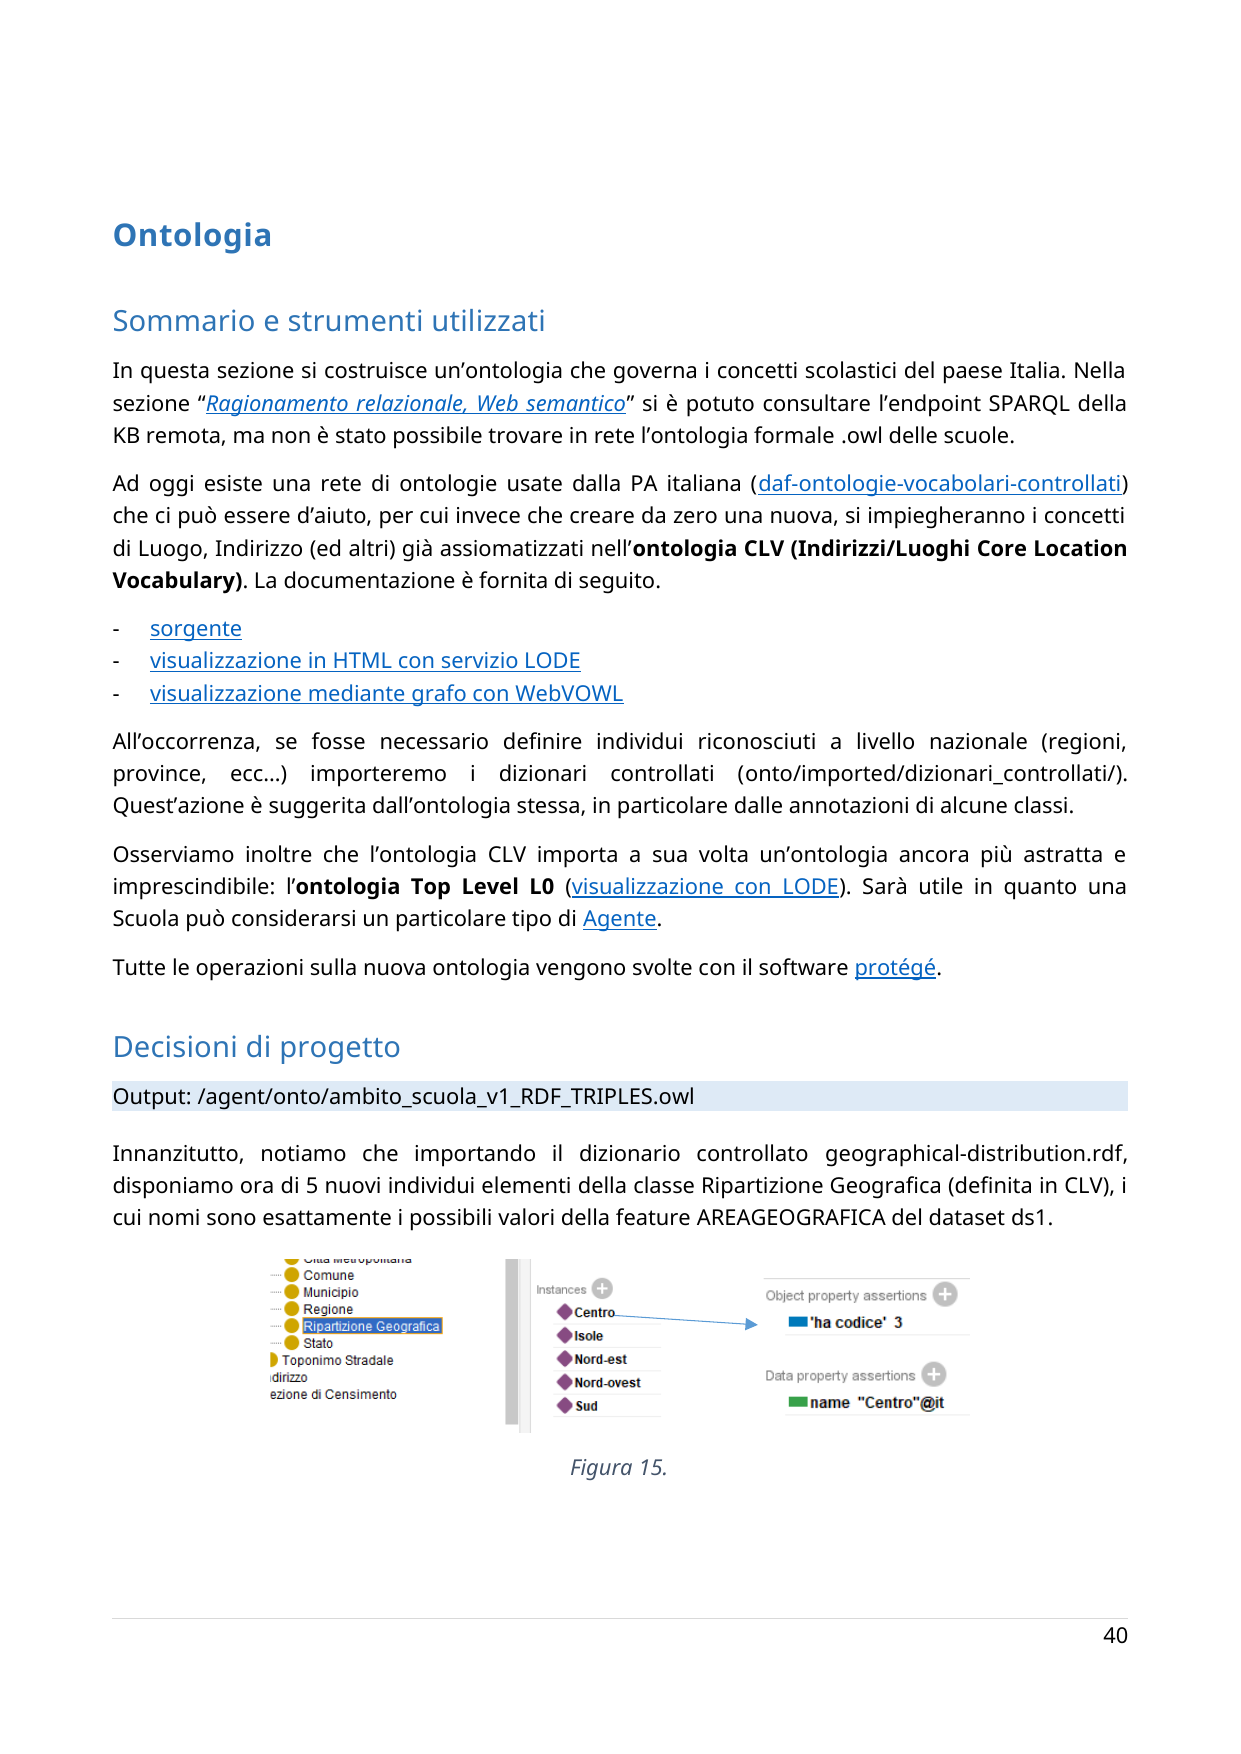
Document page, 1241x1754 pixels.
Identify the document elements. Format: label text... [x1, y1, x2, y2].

text Tutte le operazioni sulla nuova ontologia vengono svolte con il software protégé. [112, 952, 1128, 982]
text Innanzitutto, notiamo che importando il dizionario controllato geographical-distribution.rdf, disponiamo ora di 5 nuovi individui elementi della classe Ripartizione Geografica (definita in CLV), i cui nomi sono esattamente i possibili valori della feature AREAGEOGRAFICA del dataset ds1. [112, 1138, 1128, 1232]
list visualizzazione mediante grafo con WebVOWL [112, 677, 1128, 707]
text Ad oggi esiste una rete di ontologie usate dalla PA italiana (daf-ontologie-vocabolari-controllati) che ci può essere d’aiuto, per cui invece che creare da zero una nuova, si impiegheranno i concetti di Luogo, Indirizzo (ed altri) già assiomatizzati nell’ontologia CLV (Indirizzi/Luoghi Core Location Vocabulary). La documentazione è fornita di seguito. [112, 468, 1128, 594]
subtitle Decisioni di progetto [112, 1026, 1128, 1066]
text In questa sezione si costruisce un’ontologia che governa i concetti scolastici del paese Italia. Nella sezione “Ragionamento relazionale, Web semantico” si è potuto consultare l’endpoint SPARQL della KB remota, ma non è stato possibile trovare in rete l’ontologia formale .owl delle scuole. [112, 355, 1128, 449]
list sorgente [112, 613, 1128, 643]
text All’occorrenza, se fosse necessario definire individui riconosciuti a livello nazionale (regioni, province, ecc…) importeremo i dizionari controllati (onto/imported/dizionari_controllati/). Quest’azione è suggerita dall’ontologia stessa, in particolare dalle annotazioni di alcune classi. [112, 726, 1128, 820]
text Output: /agent/onto/ambito_scuola_v1_RDF_TRIPLES.owl [112, 1081, 1128, 1111]
picture [763, 1278, 970, 1433]
text Osserviamo inoltre che l’ontologia CLV importa a sua volta un’ontologia ancora più astratta e imprescindibile: l’ontologia Top Level L0 (visualizzazione con LODE). Sarà utile in quanto una Scuola può considerarsi un particolare tipo di Agente. [112, 839, 1128, 933]
subtitle Sommario e strumenti utilizzati [112, 300, 1128, 340]
subtitle Ontologia [112, 212, 1128, 255]
picture [270, 1259, 662, 1433]
list visualizzazione in HTML con servizio LODE [112, 645, 1128, 675]
